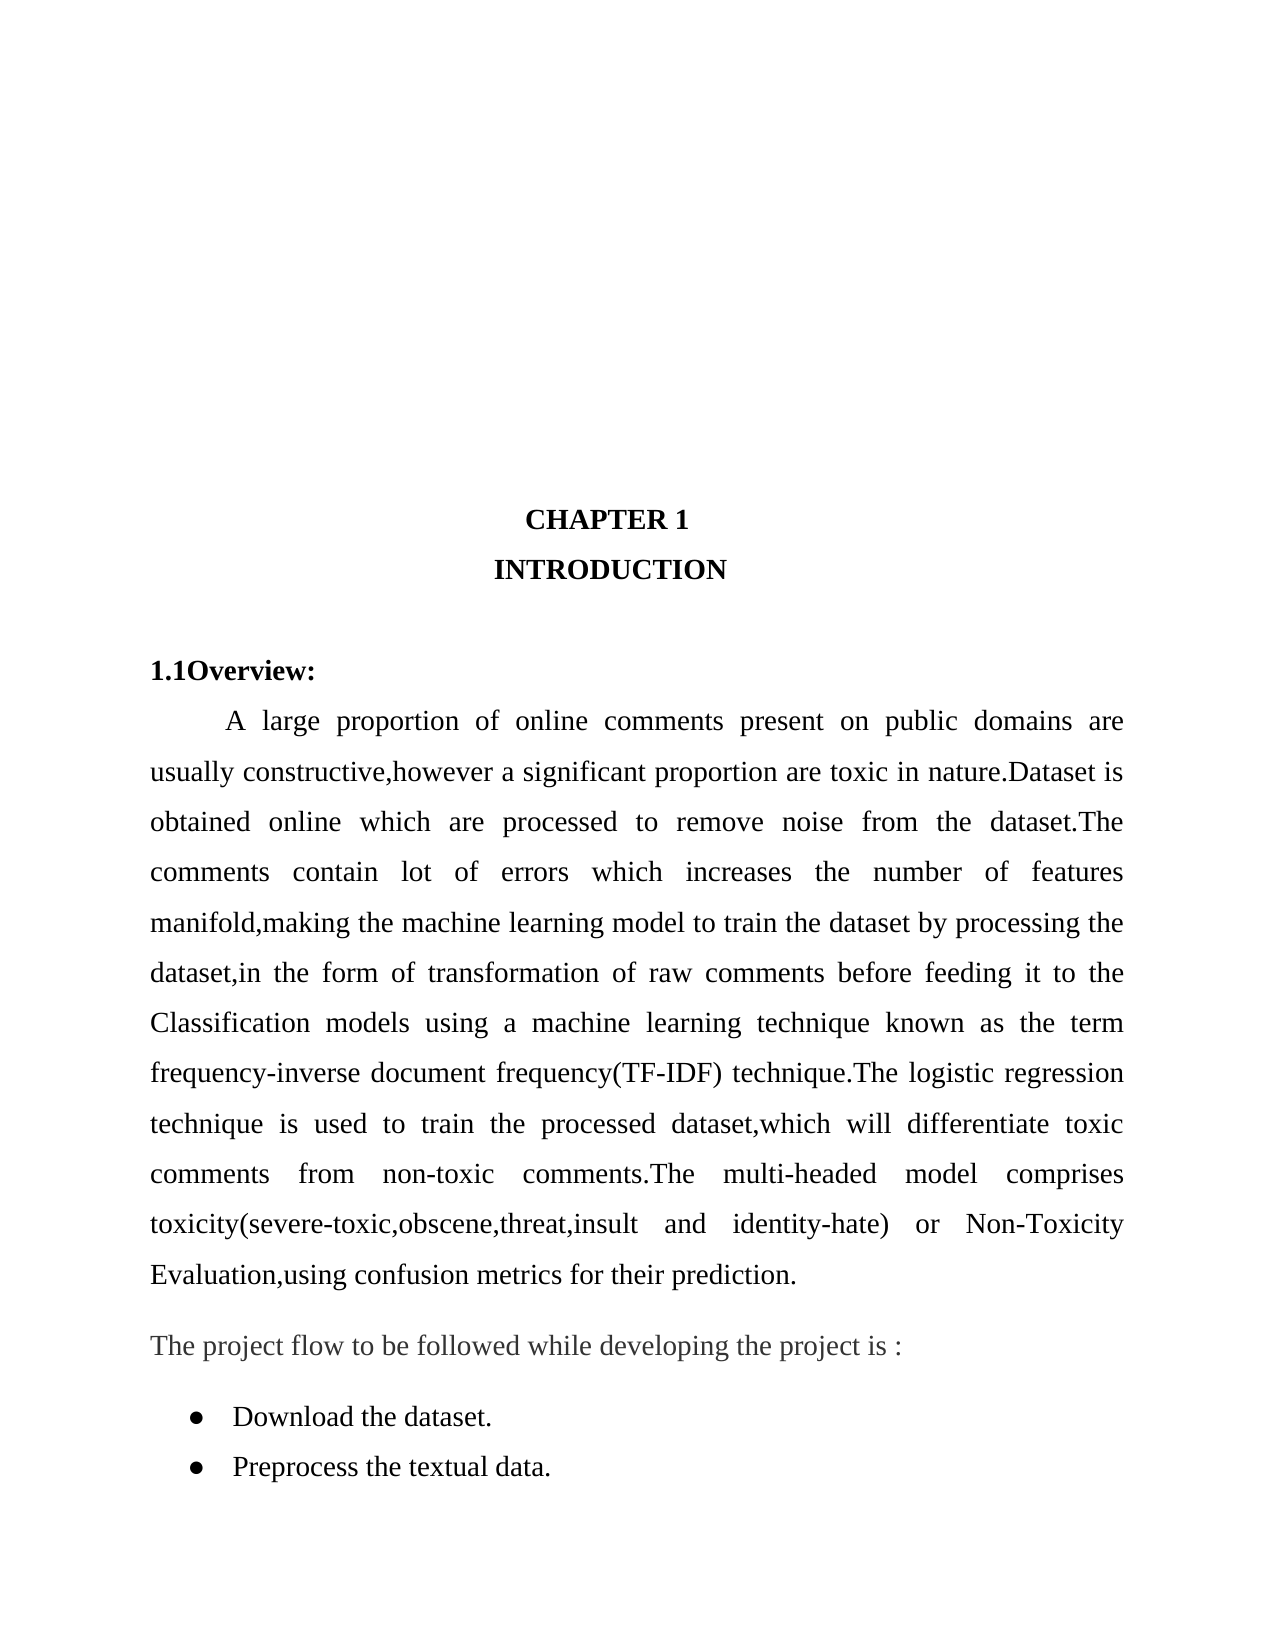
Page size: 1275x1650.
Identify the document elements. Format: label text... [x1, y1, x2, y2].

text CHAPTER 1 [450, 502, 1125, 536]
text The project flow to be followed while developing the project is : [150, 1328, 1125, 1362]
text A large proportion of online comments present on public domains are usually constructive,however a significant proportion are toxic in nature.Dataset is obtained online which are processed to remove noise from the dataset.The comments contain lot of errors which increases the number of features manifold,making the machine learning model to train the dataset by processing the dataset,in the form of transformation of raw comments before feeding it to the Classification models using a machine learning technique known as the term frequency-inverse document frequency(TF-IDF) technique.The logistic regression technique is used to train the processed dataset,which will differentiate toxic comments from non-toxic comments.The multi-headed model comprises toxicity(severe-toxic,obscene,threat,insult and identity-hate) or Non-Toxicity Evaluation,using confusion metrics for their prediction. [150, 703, 1125, 1290]
list Preprocess the textual data. [187, 1449, 1125, 1483]
text INTRODUCTION [375, 552, 1125, 586]
text 1.1Overview: [150, 653, 1125, 687]
list Download the dataset. [187, 1399, 1125, 1433]
